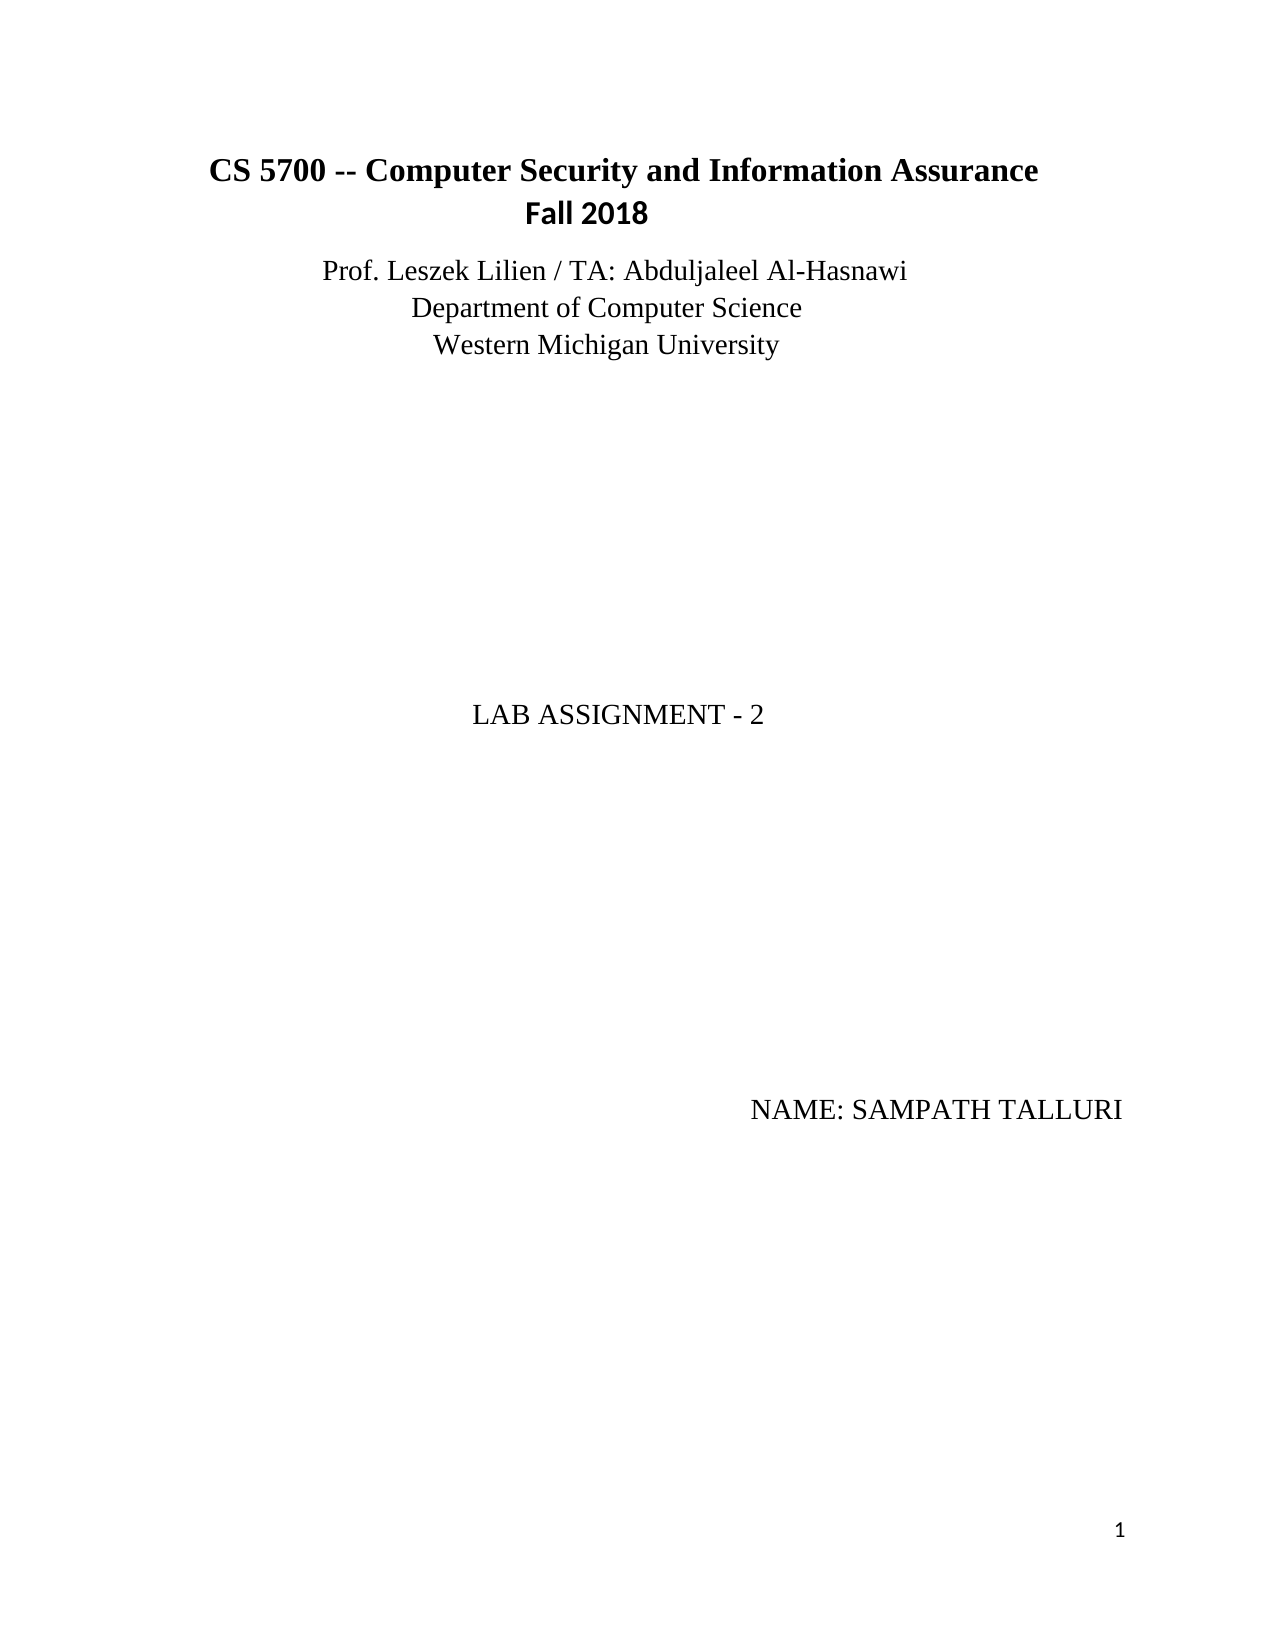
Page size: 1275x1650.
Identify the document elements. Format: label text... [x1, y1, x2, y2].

text NAME: SAMPATH TALLURI [750, 1092, 1128, 1126]
text Western Michigan University [148, 327, 1128, 361]
text Department of Computer Science [148, 290, 1128, 323]
subtitle CS 5700 -- Computer Security and Information Assurance Fall 2018 [150, 150, 1105, 233]
text LAB ASSIGNMENT - 2 [150, 697, 1064, 731]
text Prof. Leszek Lilien / TA: Abduljaleel Al-Hasnawi [150, 253, 1057, 287]
